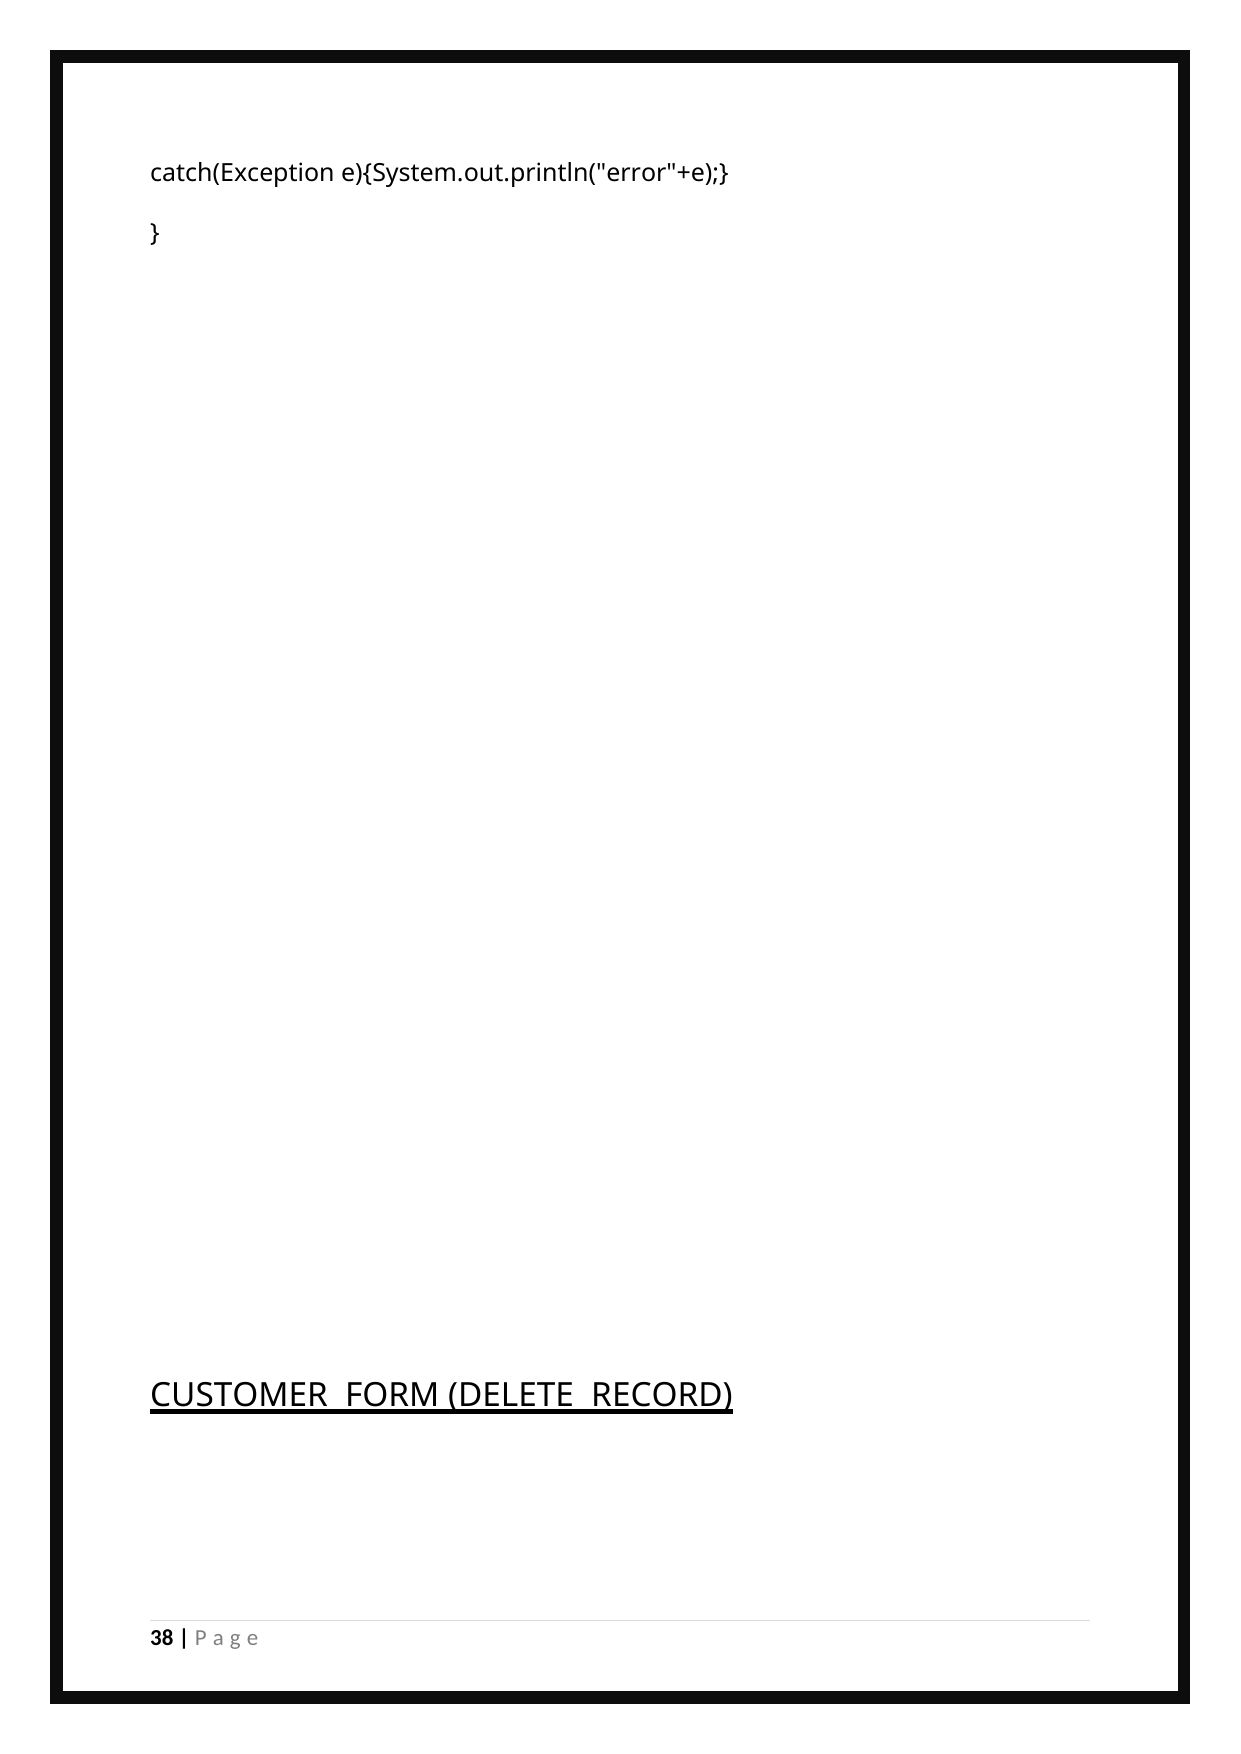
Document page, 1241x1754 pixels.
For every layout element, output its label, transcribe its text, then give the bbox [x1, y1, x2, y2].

text } [150, 215, 1090, 249]
text CUSTOMER FORM (DELETE RECORD) [150, 1370, 1090, 1416]
text catch(Exception e){System.out.println("error"+e);} [150, 155, 1090, 189]
